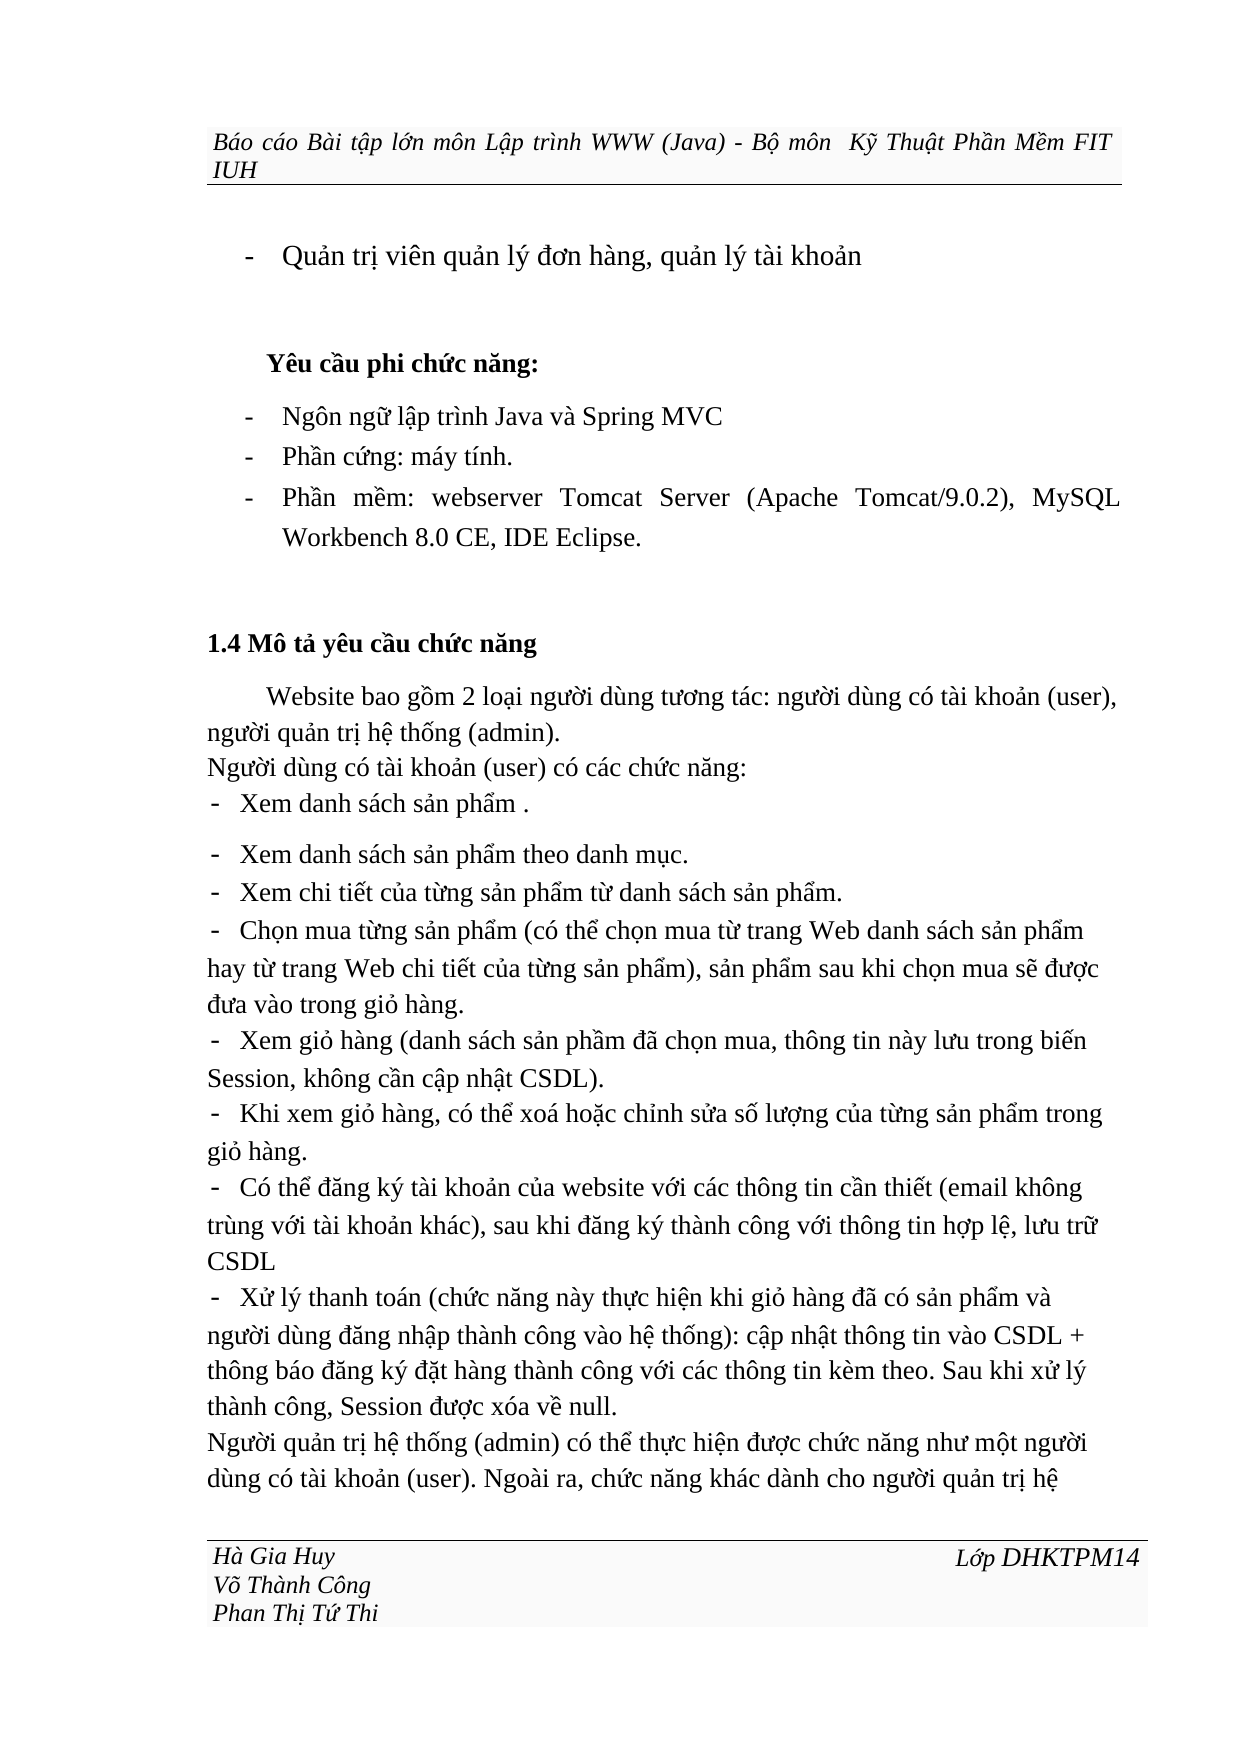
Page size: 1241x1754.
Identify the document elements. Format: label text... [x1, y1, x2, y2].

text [207, 838, 1122, 1493]
text Website bao gồm 2 loại người dùng tương tác: người dùng có tài khoản (user), người quản trị hệ thống (admin). Người dùng có tài khoản (user) có các chức năng: - Xem danh sách sản phẩm . [207, 680, 1122, 821]
list Quản trị viên quản lý đơn hàng, quản lý tài khoản [244, 238, 1122, 272]
subtitle Mô tả yêu cầu chức năng [207, 627, 1122, 658]
list Phần cứng: máy tính. [244, 441, 1122, 472]
list Ngôn ngữ lập trình Java và Spring MVC [244, 400, 1122, 431]
text Yêu cầu phi chức năng: [207, 347, 1122, 378]
list Phần mềm: webserver Tomcat Server (Apache Tomcat/9.0.2), MySQL Workbench 8.0 CE, IDE Eclipse. [244, 481, 1122, 552]
